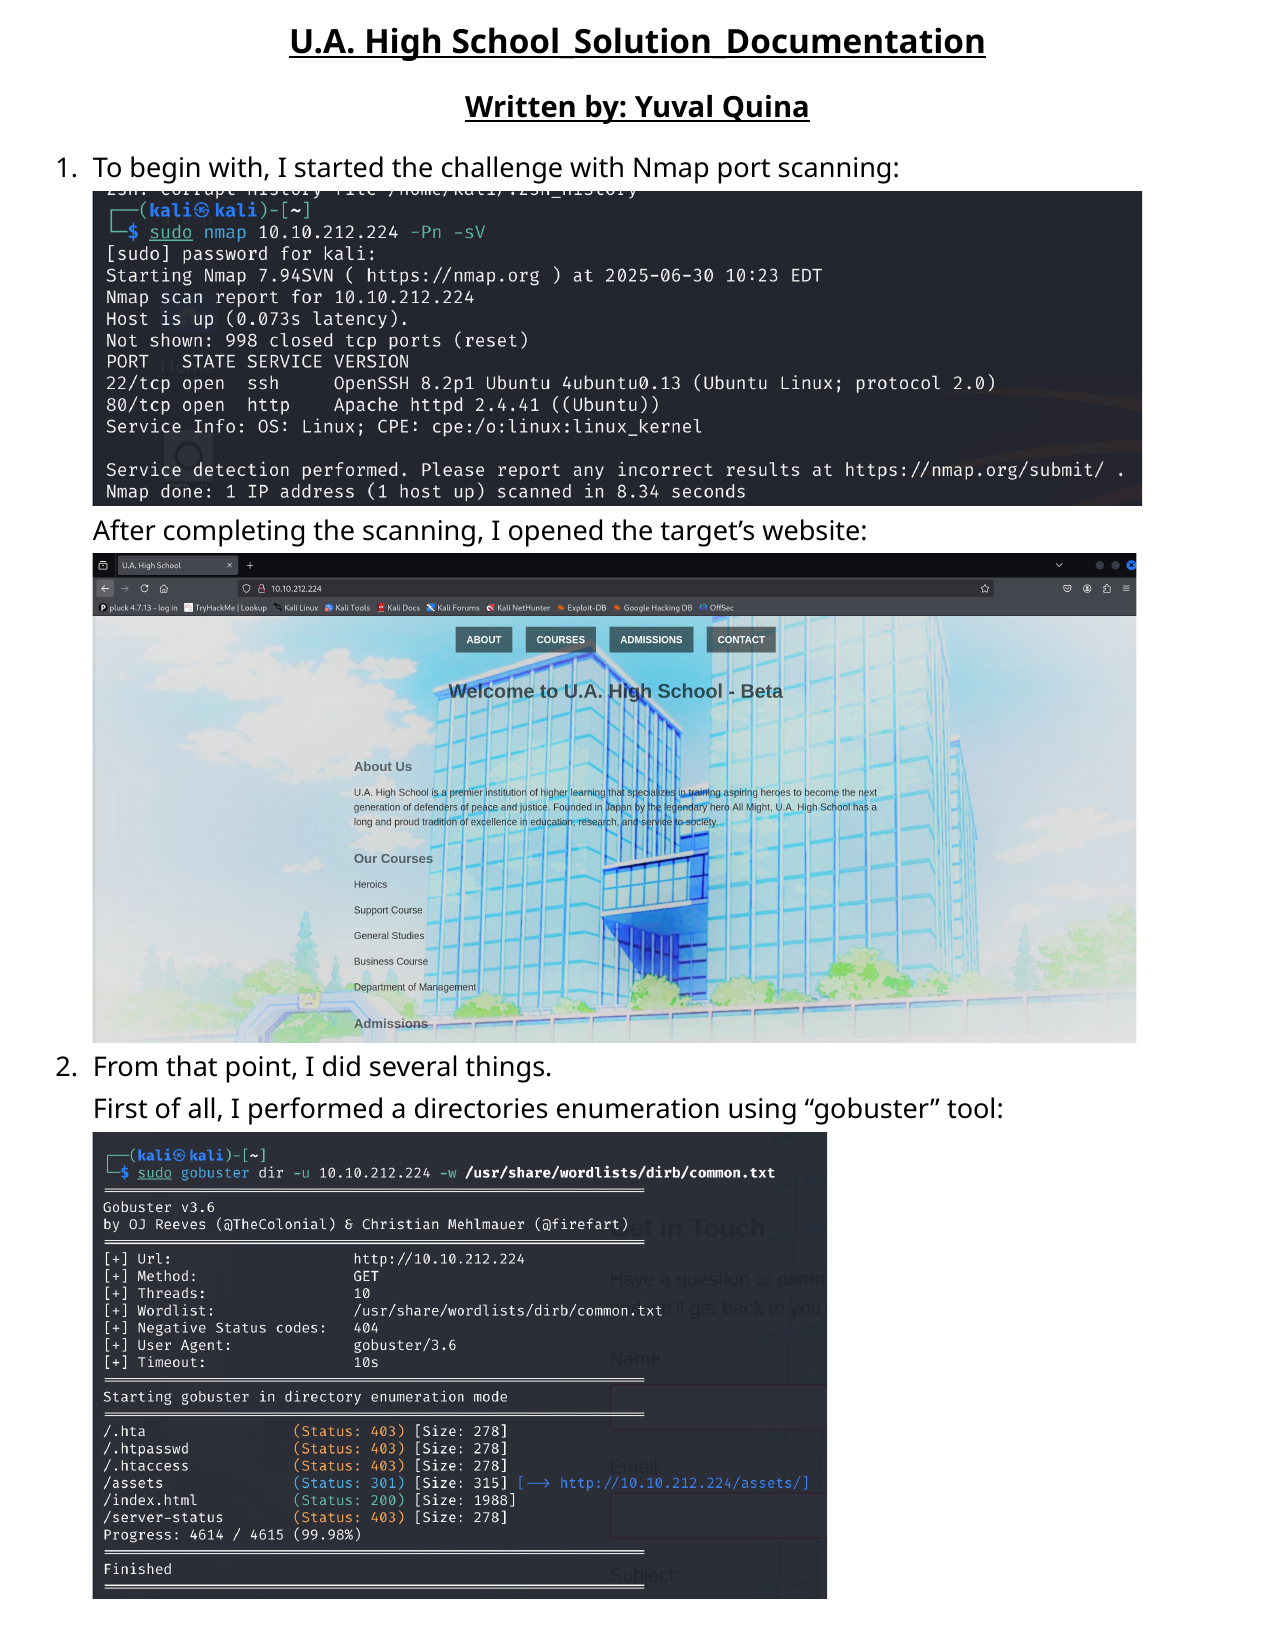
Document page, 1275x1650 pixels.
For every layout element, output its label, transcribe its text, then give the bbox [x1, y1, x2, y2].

list First of all, I performed a directories enumeration using “gobuster” tool: [93, 1090, 1257, 1127]
list To begin with, I started the challenge with Nmap port scanning: [55, 149, 1257, 186]
text U.A. High School_Solution_Documentation [18, 18, 1257, 63]
picture [92, 1132, 828, 1599]
text Written by: Yuval Quina [18, 87, 1257, 126]
picture [92, 553, 1137, 1043]
picture [92, 191, 1143, 506]
list After completing the scanning, I opened the target’s website: [93, 511, 1257, 548]
list From that point, I did several things. [55, 1047, 1257, 1084]
